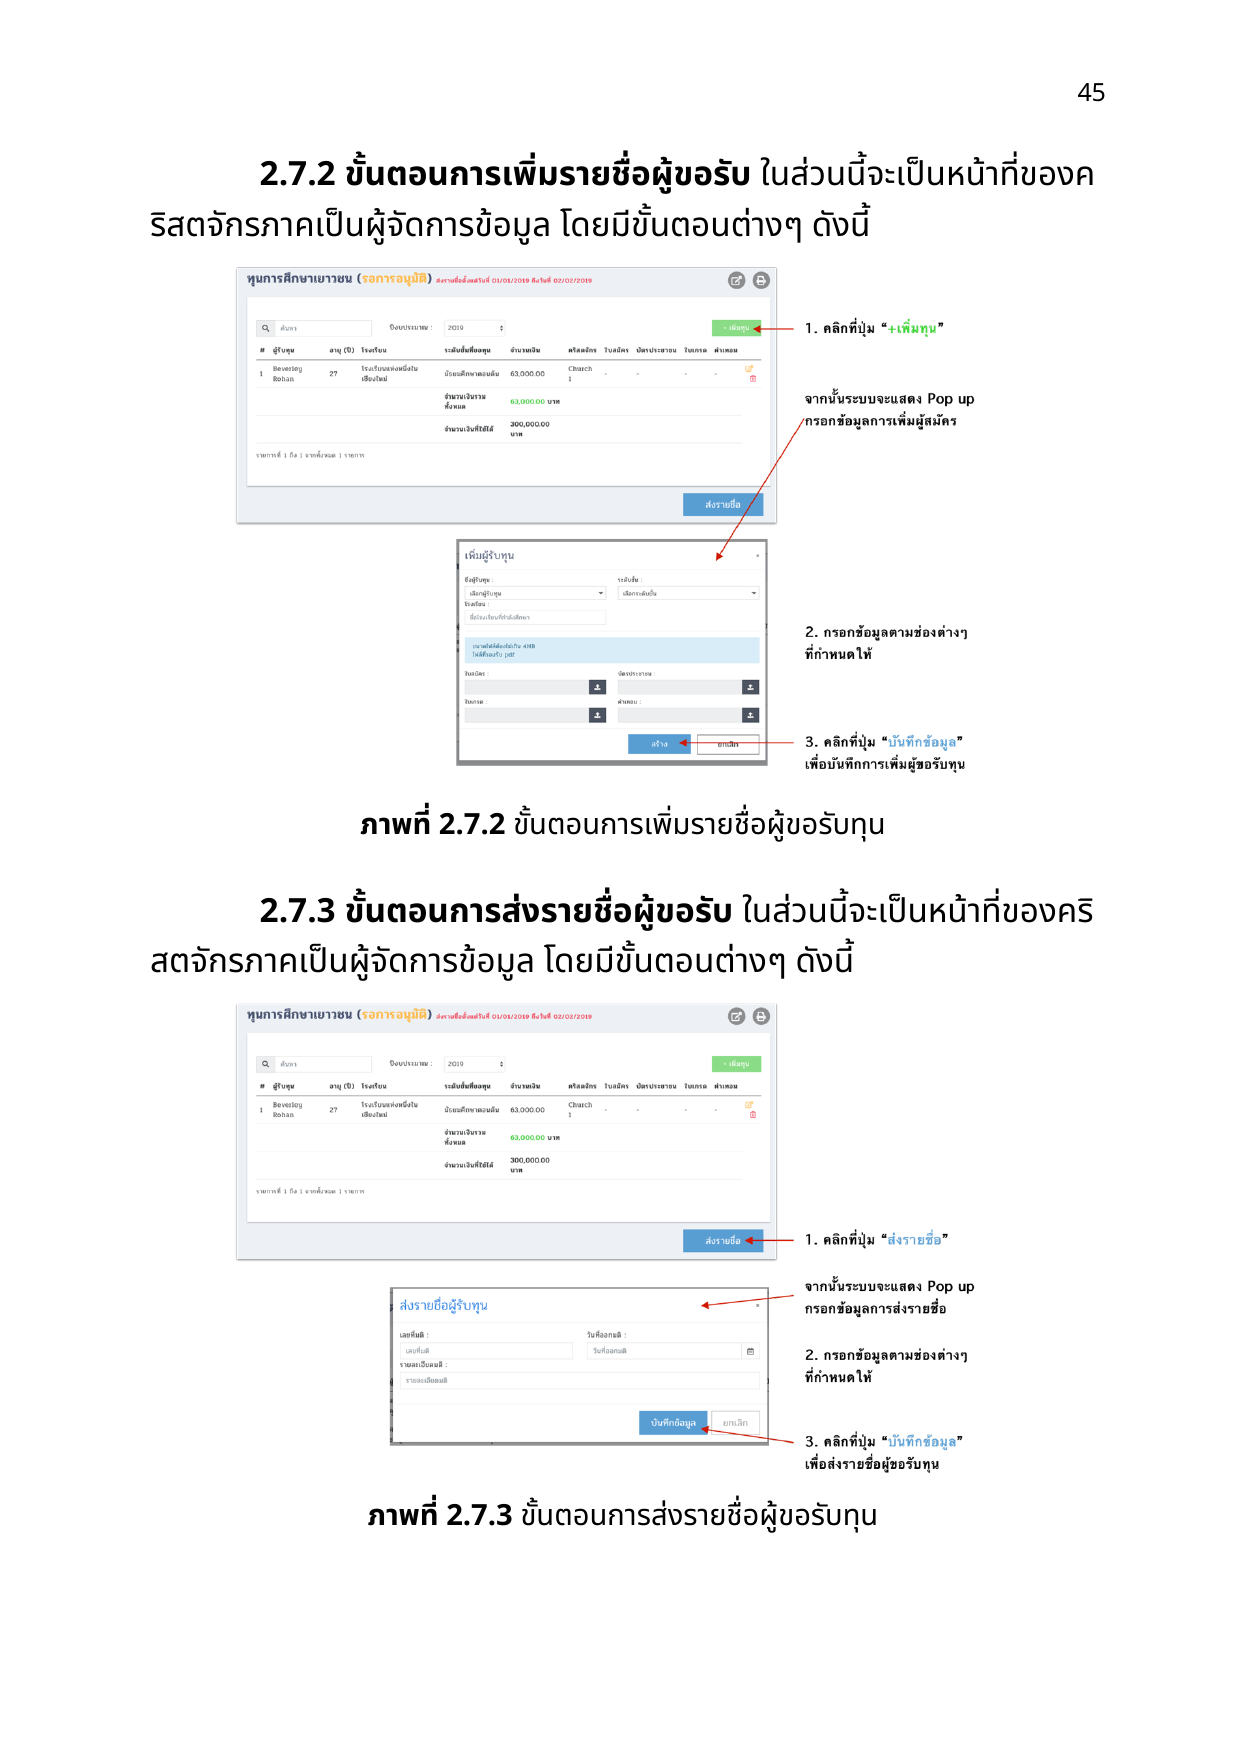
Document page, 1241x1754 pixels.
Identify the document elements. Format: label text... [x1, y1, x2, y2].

text ภาพที่ 2.7.3 ขั้นตอนการส่งรายชื่อผู้ขอรับทุน [150, 1494, 1096, 1538]
text 2.7.2 ขั้นตอนการเพิ่มรายชื่อผู้ขอรับ ในส่วนนี้จะเป็นหน้าที่ของคริสตจักรภาคเป็นผู้จัดการข้อมูล โดยมีขั้นตอนต่างๆ ดังนี้ [150, 150, 1096, 251]
picture [224, 251, 1022, 803]
picture [224, 987, 1022, 1495]
text 2.7.3 ขั้นตอนการส่งรายชื่อผู้ขอรับ ในส่วนนี้จะเป็นหน้าที่ของคริสตจักรภาคเป็นผู้จัดการข้อมูล โดยมีขั้นตอนต่างๆ ดังนี้ [150, 887, 1096, 988]
text ภาพที่ 2.7.2 ขั้นตอนการเพิ่มรายชื่อผู้ขอรับทุน [150, 803, 1096, 847]
